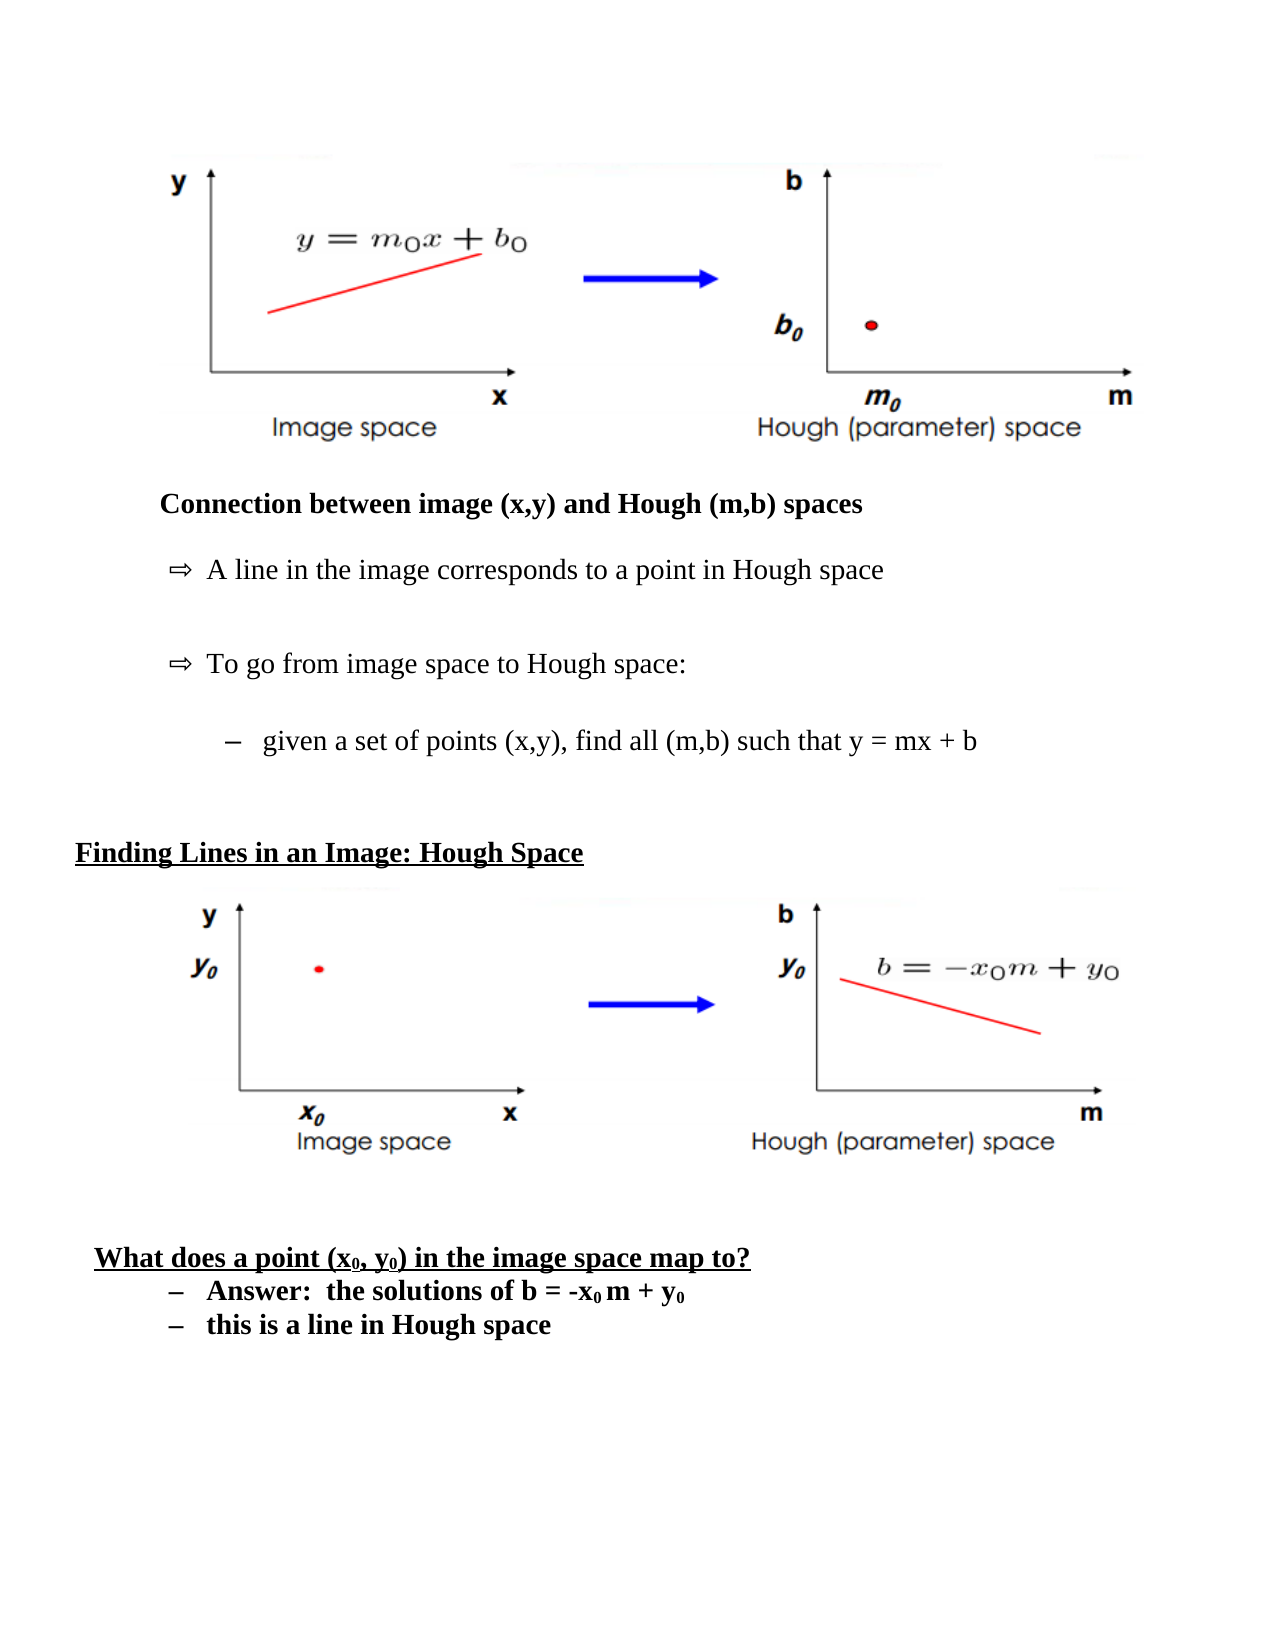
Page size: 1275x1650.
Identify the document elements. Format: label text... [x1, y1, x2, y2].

text Finding Lines in an Image: Hough Space [75, 835, 1125, 869]
list this is a line in Hough space [169, 1307, 1125, 1341]
picture [187, 885, 1136, 1173]
list given a set of points (x,y), find all (m,b) such that y = mx + b [225, 723, 1125, 757]
list Answer: the solutions of b = -x0 m + y0 [169, 1273, 1125, 1307]
list To go from image space to Hough space: [169, 630, 1125, 690]
text What does a point (x0, y0) in the image space map to? [94, 1240, 1125, 1273]
text Connection between image (x,y) and Hough (m,b) spaces [159, 486, 1125, 520]
picture [159, 150, 1144, 470]
list A line in the image corresponds to a point in Hough space [169, 537, 1125, 596]
